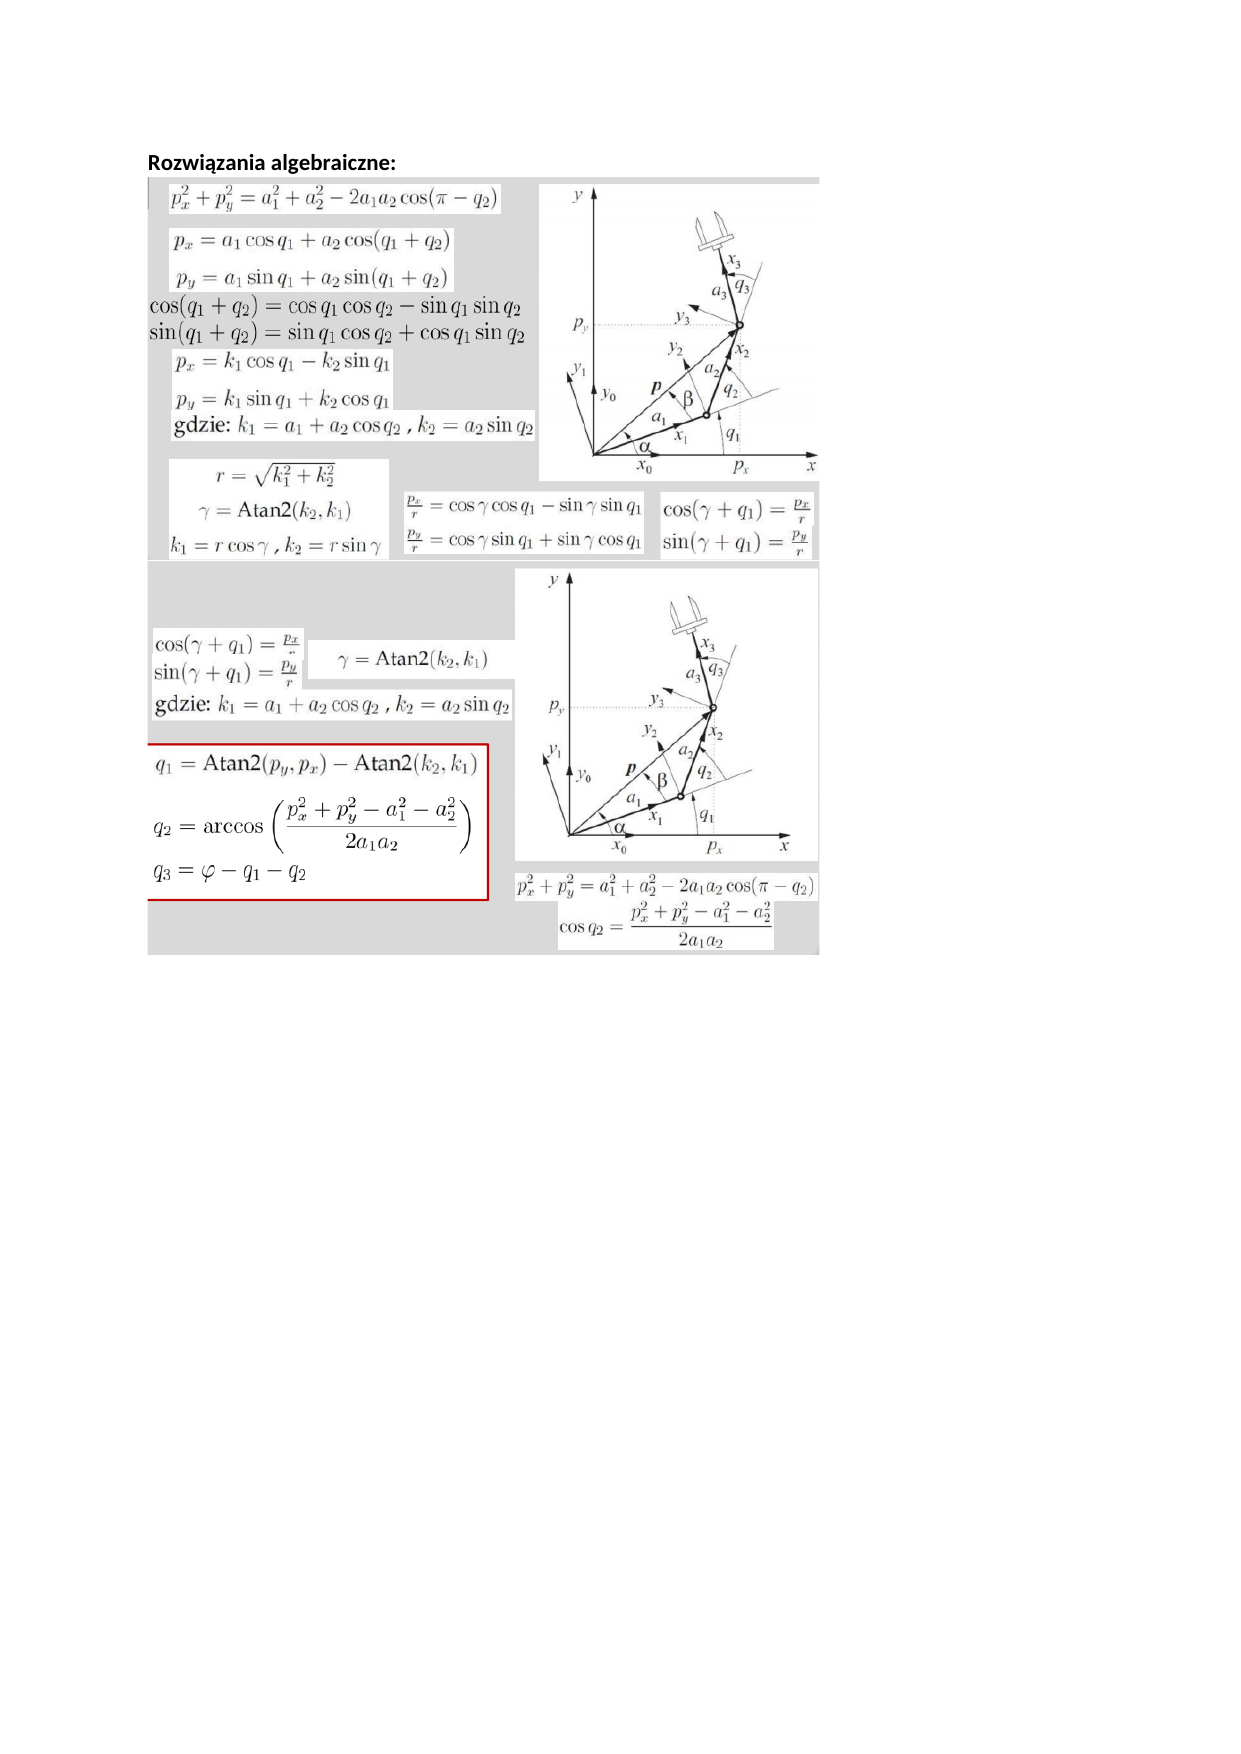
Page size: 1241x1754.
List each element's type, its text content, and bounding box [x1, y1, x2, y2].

picture [147, 561, 820, 955]
picture [147, 177, 820, 560]
